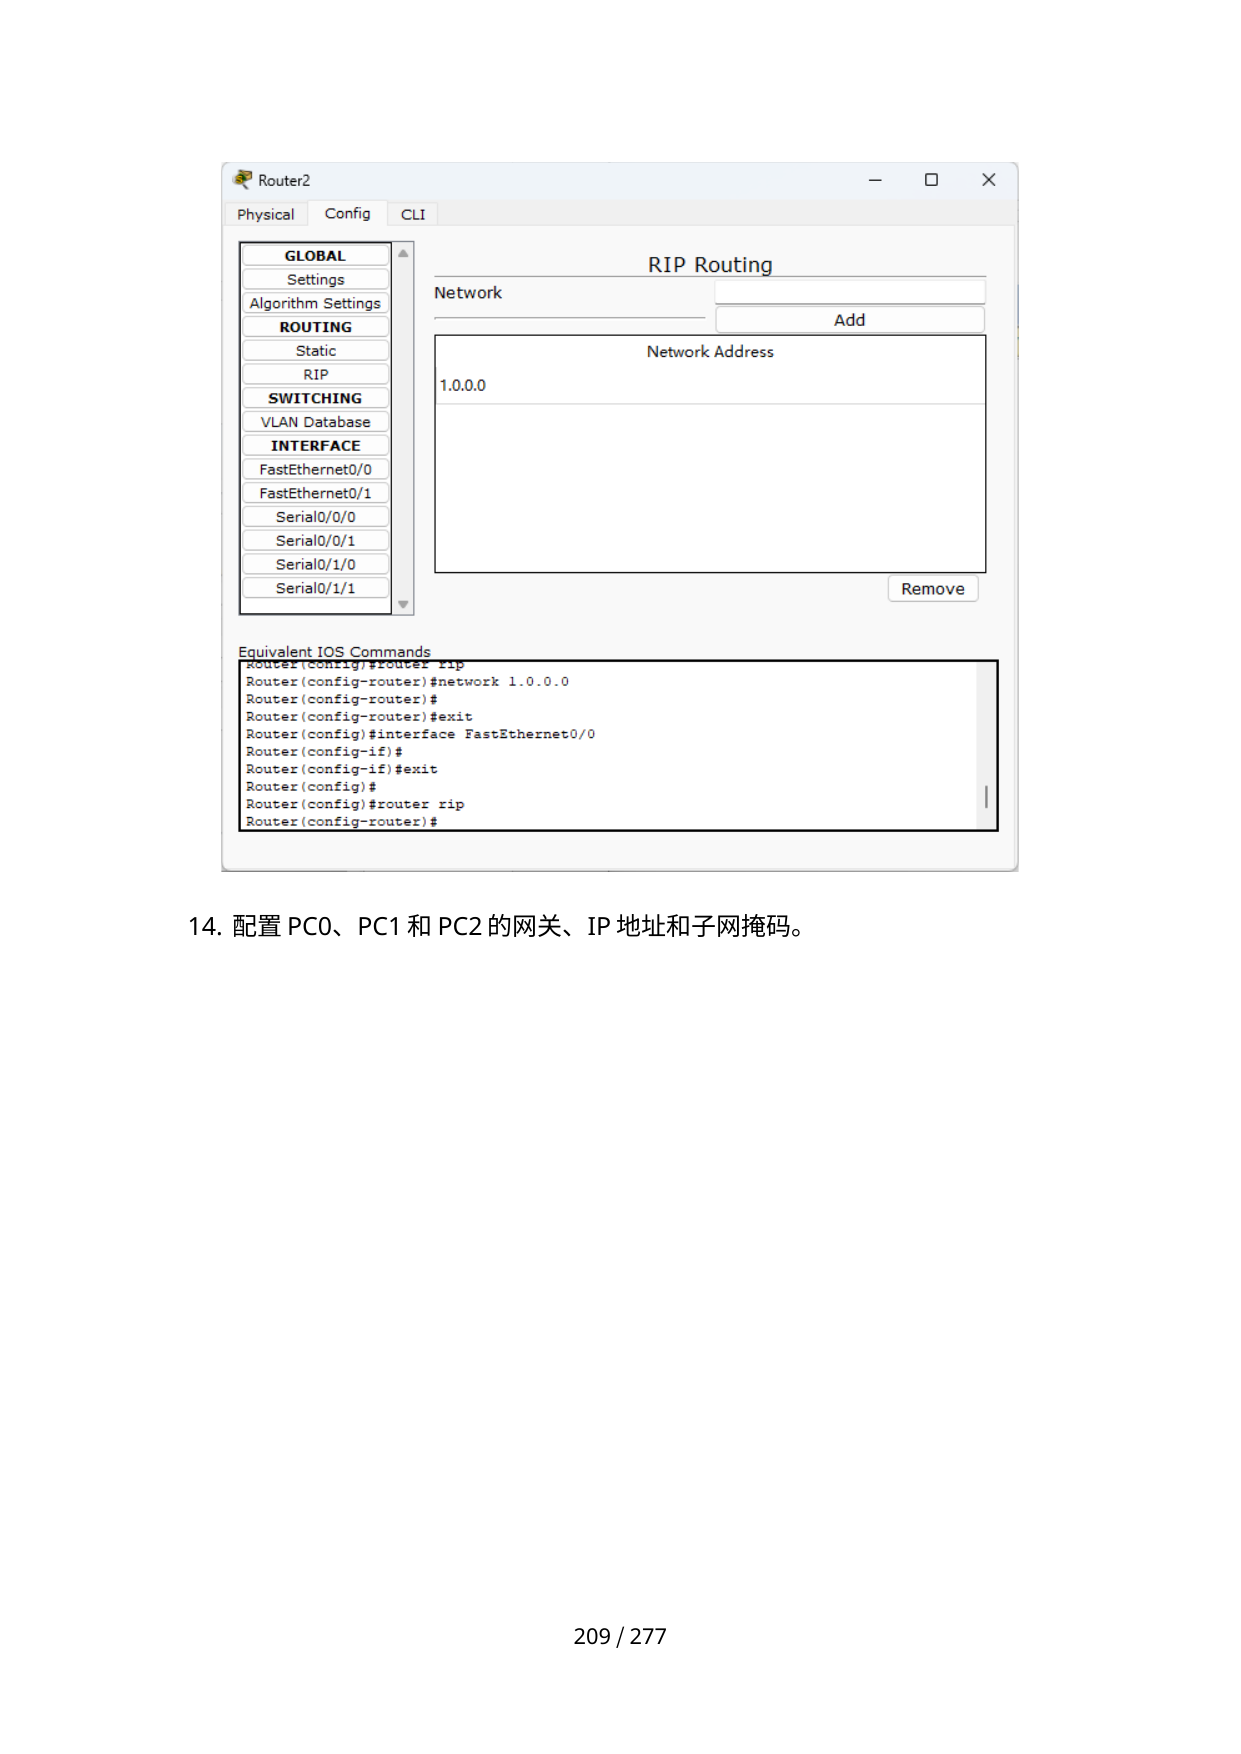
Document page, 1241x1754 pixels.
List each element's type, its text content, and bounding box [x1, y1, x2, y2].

list 配置PC0、PC1和PC2的网关、IP地址和子网掩码。 [187, 892, 1053, 957]
picture [221, 162, 1019, 872]
